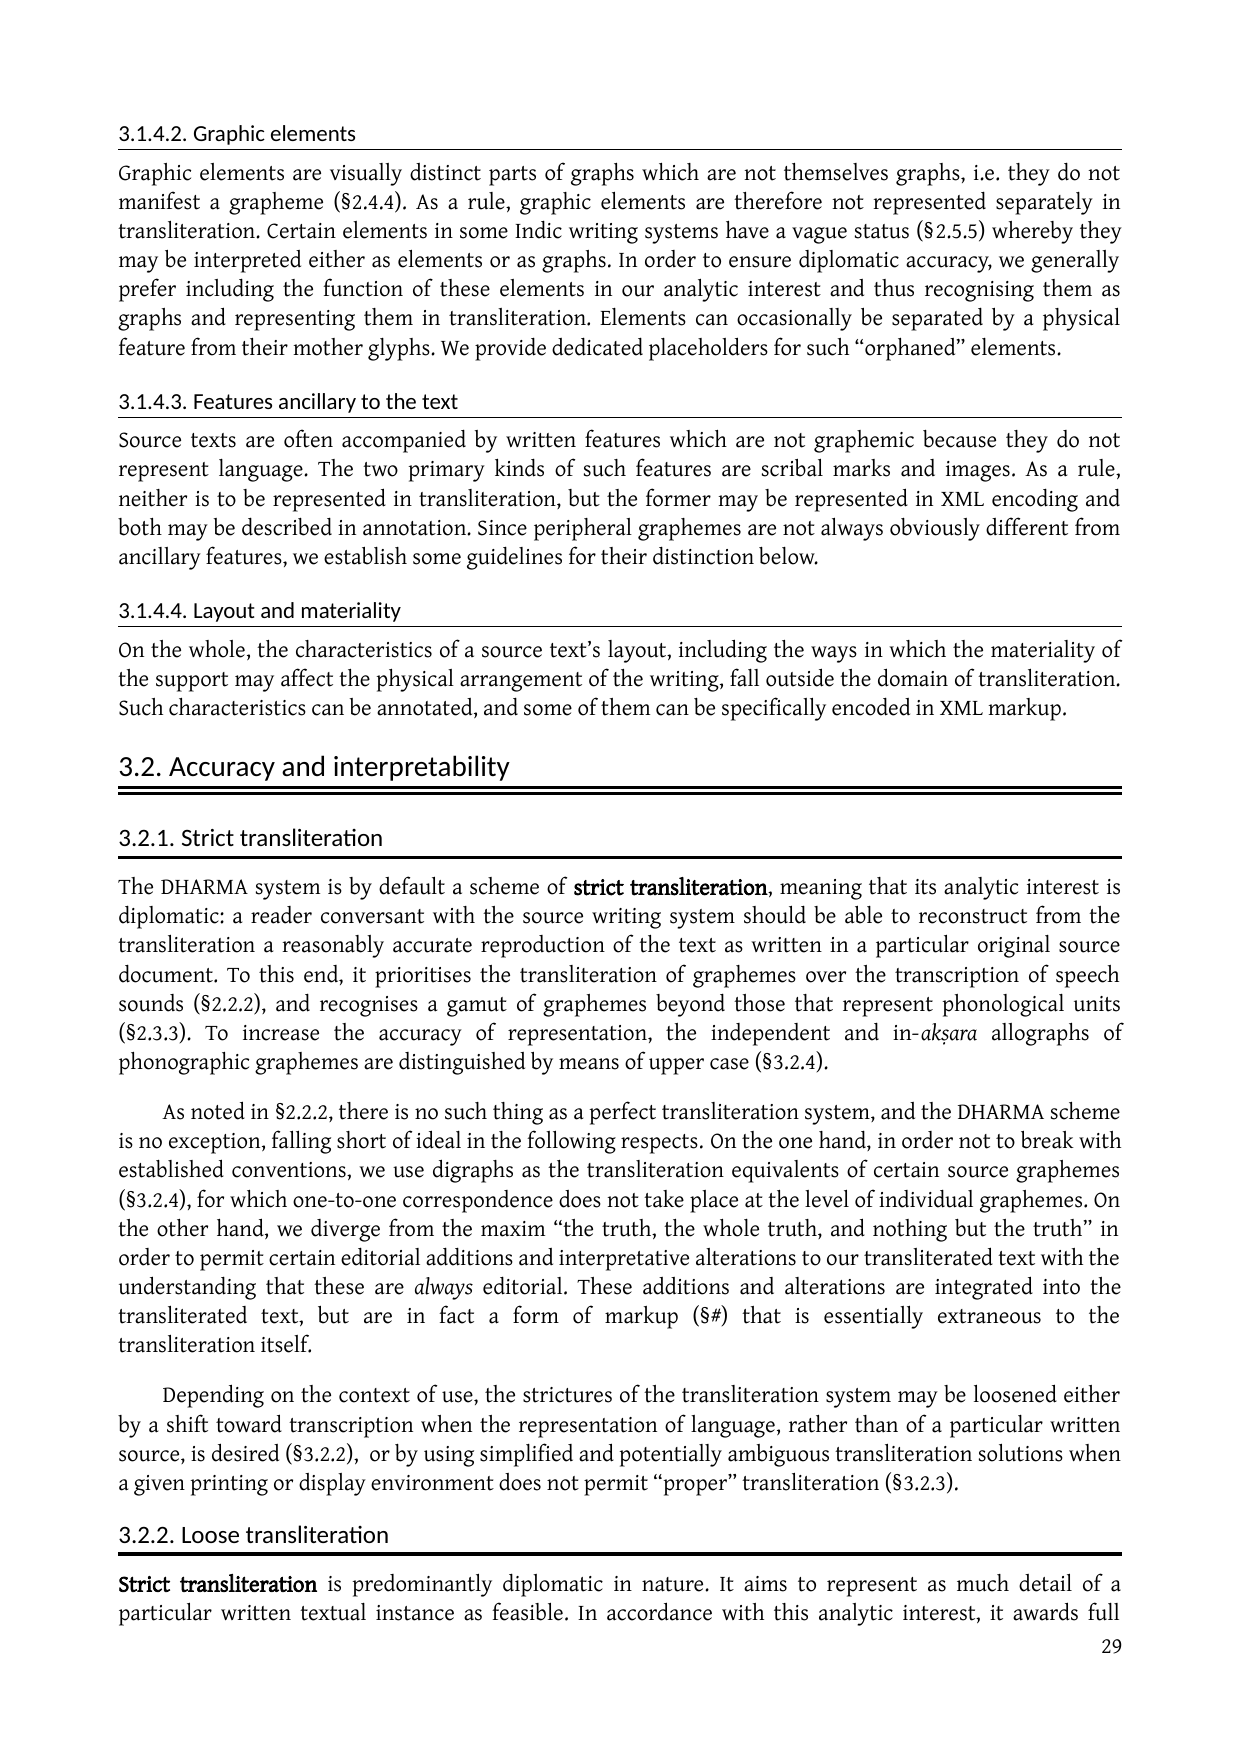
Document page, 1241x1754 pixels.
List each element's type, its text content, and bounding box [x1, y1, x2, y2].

subtitle Features ancillary to the text [118, 386, 1122, 417]
subtitle Layout and materiality [118, 595, 1122, 626]
text Depending on the context of use, the strictures of the transliteration system may be loosened either by a shift toward transcription when the representation of language, rather than of a particular written source, is desired (§3.2.2), or by using simplified and potentially ambiguous transliteration solutions when a given printing or display environment does not permit “proper” transliteration (§3.2.3). [118, 1379, 1122, 1496]
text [118, 1568, 1122, 1626]
text Graphic elements are visually distinct parts of graphs which are not themselves graphs, i.e. they do not manifest a grapheme (§2.4.4). As a rule, graphic elements are therefore not represented separately in transliteration. Certain elements in some Indic writing systems have a vague status (§2.5.5) whereby they may be interpreted either as elements or as graphs. In order to ensure diplomatic accuracy, we generally prefer including the function of these elements in our analytic interest and thus recognising them as graphs and representing them in transliteration. Elements can occasionally be separated by a physical feature from their mother glyphs. We provide dedicated placeholders for such “orphaned” elements. [118, 157, 1122, 361]
text Source texts are often accompanied by written features which are not graphemic because they do not represent language. The two primary kinds of such features are scribal marks and images. As a rule, neither is to be represented in transliteration, but the former may be represented in XML encoding and both may be described in annotation. Since peripheral graphemes are not always obviously different from ancillary features, we establish some guidelines for their distinction below. [118, 424, 1122, 570]
subtitle Accuracy and interpretability [118, 746, 1122, 786]
subtitle Strict transliteration [118, 820, 1122, 856]
text On the whole, the characteristics of a source text’s layout, including the ways in which the materiality of the support may affect the physical arrangement of the writing, fall outside the domain of transliteration. Such characteristics can be annotated, and some of them can be specifically encoded in XML markup. [118, 634, 1122, 721]
text The DHARMA system is by default a scheme of strict transliteration, meaning that its analytic interest is diplomatic: a reader conversant with the source writing system should be able to reconstruct from the transliteration a reasonably accurate reproduction of the text as written in a particular original source document. To this end, it prioritises the transliteration of graphemes over the transcription of speech sounds (§2.2.2), and recognises a gamut of graphemes beyond those that represent phonological units (§2.3.3). To increase the accuracy of representation, the independent and in-akṣara allographs of phonographic graphemes are distinguished by means of upper case (§3.2.4). [118, 871, 1122, 1075]
subtitle Loose transliteration [118, 1517, 1122, 1552]
subtitle Graphic elements [118, 118, 1122, 149]
text As noted in §2.2.2, there is no such thing as a perfect transliteration system, and the DHARMA scheme is no exception, falling short of ideal in the following respects. On the one hand, in order not to break with established conventions, we use digraphs as the transliteration equivalents of certain source graphemes (§3.2.4), for which one-to-one correspondence does not take place at the level of individual graphemes. On the other hand, we diverge from the maxim “the truth, the whole truth, and nothing but the truth” in order to permit certain editorial additions and interpretative alterations to our transliterated text with the understanding that these are always editorial. These additions and alterations are integrated into the transliterated text, but are in fact a form of markup (§#) that is essentially extraneous to the transliteration itself. [118, 1096, 1122, 1359]
